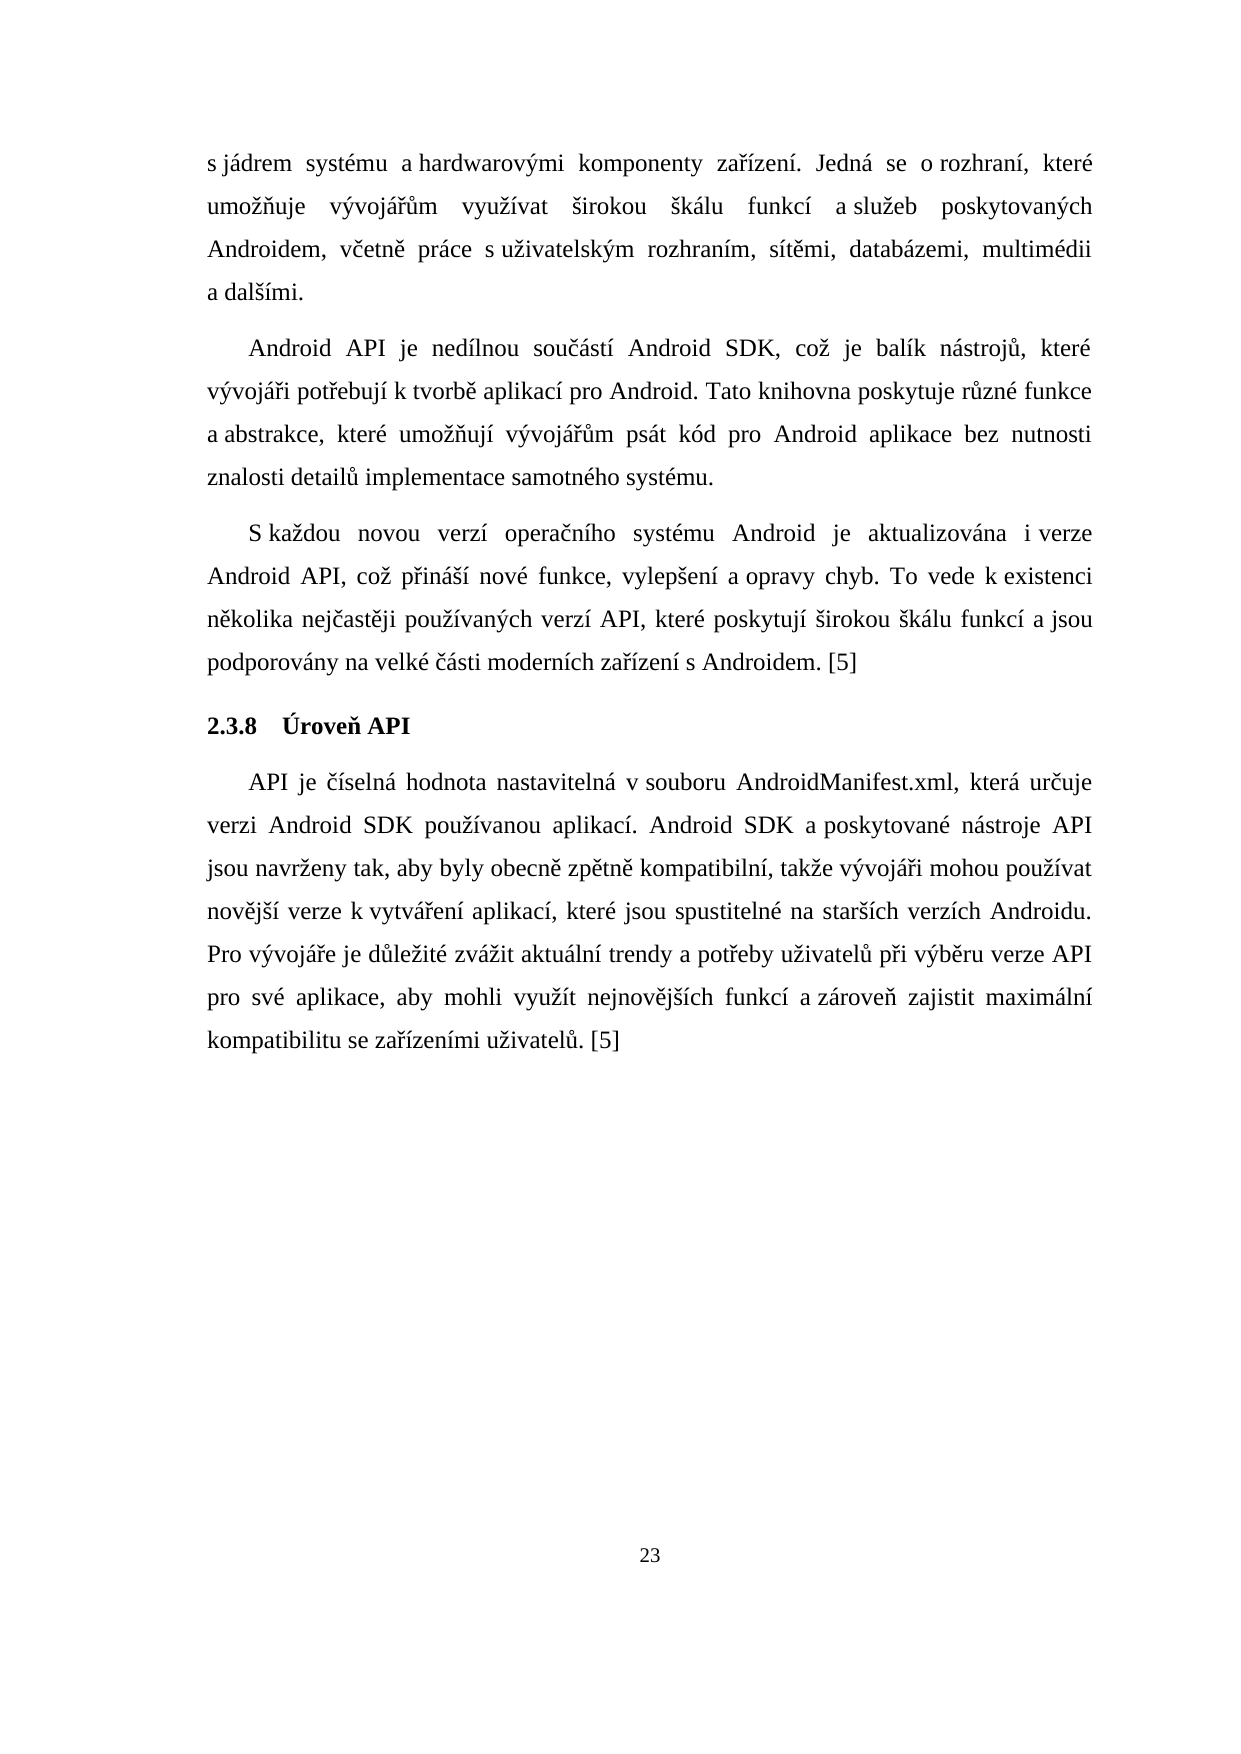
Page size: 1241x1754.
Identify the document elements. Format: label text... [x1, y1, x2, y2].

text API je číselná hodnota nastavitelná v souboru AndroidManifest.xml, která určuje verzi Android SDK používanou aplikací. Android SDK a poskytované nástroje API jsou navrženy tak, aby byly obecně zpětně kompatibilní, takže vývojáři mohou používat novější verze k vytváření aplikací, které jsou spustitelné na starších verzích Androidu. Pro vývojáře je důležité zvážit aktuální trendy a potřeby uživatelů při výběru verze API pro své aplikace, aby mohli využít nejnovějších funkcí a zároveň zajistit maximální kompatibilitu se zařízeními uživatelů. [5] [207, 767, 1092, 1054]
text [207, 148, 1092, 306]
text S každou novou verzí operačního systému Android je aktualizována i verze Android API, což přináší nové funkce, vylepšení a opravy chyb. To vede k existenci několika nejčastěji používaných verzí API, které poskytují širokou škálu funkcí a jsou podporovány na velké části moderních zařízení s Androidem. [5] [207, 518, 1092, 676]
text Úroveň API [207, 711, 1092, 740]
text Android API je nedílnou součástí Android SDK, což je balík nástrojů, které vývojáři potřebují k tvorbě aplikací pro Android. Tato knihovna poskytuje různé funkce a abstrakce, které umožňují vývojářům psát kód pro Android aplikace bez nutnosti znalosti detailů implementace samotného systému. [207, 333, 1092, 491]
